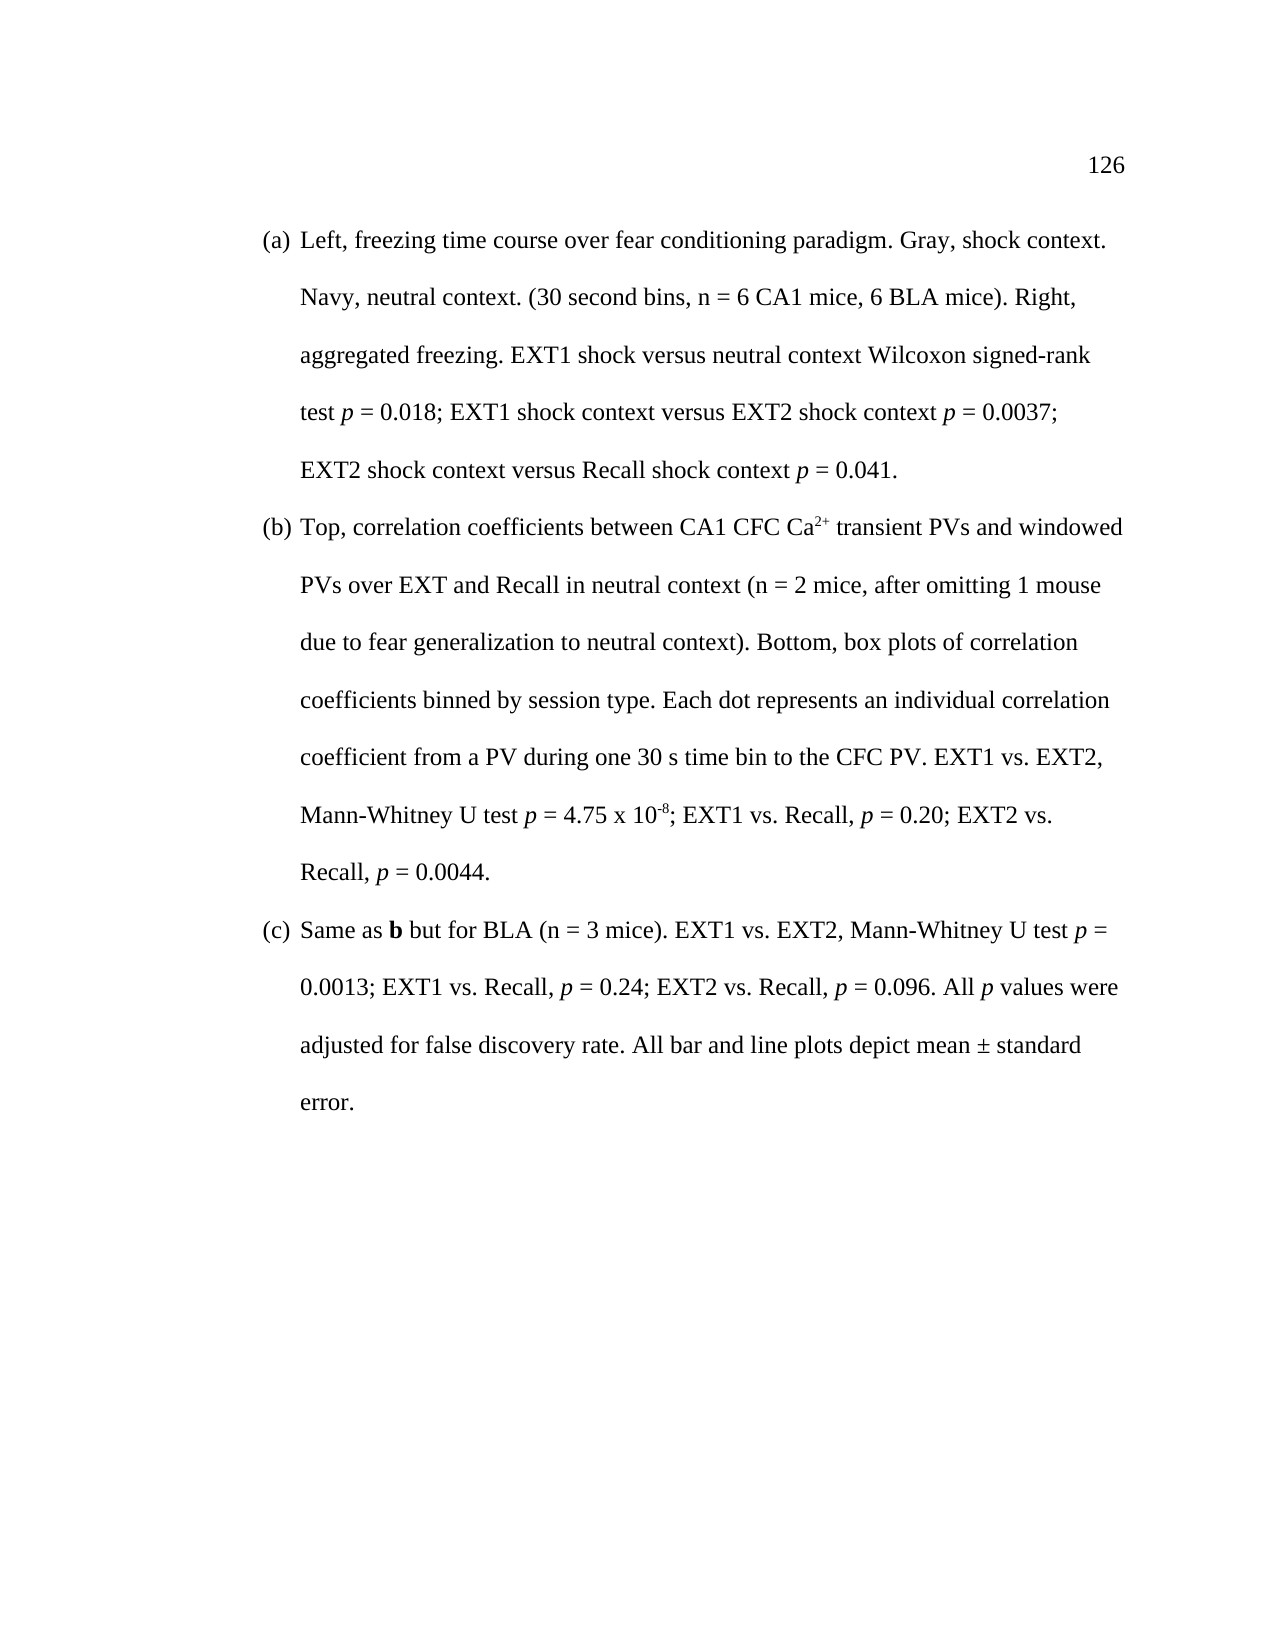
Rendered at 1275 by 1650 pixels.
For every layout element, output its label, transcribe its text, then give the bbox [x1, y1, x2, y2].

list Top, correlation coefficients between CA1 CFC Ca2+ transient PVs and windowed PVs over EXT and Recall in neutral context (n = 2 mice, after omitting 1 mouse due to fear generalization to neutral context). Bottom, box plots of correlation coefficients binned by session type. Each dot represents an individual correlation coefficient from a PV during one 30 s time bin to the CFC PV. EXT1 vs. EXT2, Mann-Whitney U test p = 4.75 x 10-8; EXT1 vs. Recall, p = 0.20; EXT2 vs. Recall, p = 0.0044. [262, 512, 1125, 886]
list Left, freezing time course over fear conditioning paradigm. Gray, shock context. Navy, neutral context. (30 second bins, n = 6 CA1 mice, 6 BLA mice). Right, aggregated freezing. EXT1 shock versus neutral context Wilcoxon signed-rank test p = 0.018; EXT1 shock context versus EXT2 shock context p = 0.0037; EXT2 shock context versus Recall shock context p = 0.041. [262, 225, 1125, 484]
list Same as b but for BLA (n = 3 mice). EXT1 vs. EXT2, Mann-Whitney U test p = 0.0013; EXT1 vs. Recall, p = 0.24; EXT2 vs. Recall, p = 0.096. All p values were adjusted for false discovery rate. All bar and line plots depict mean ± standard error. [262, 915, 1125, 1116]
